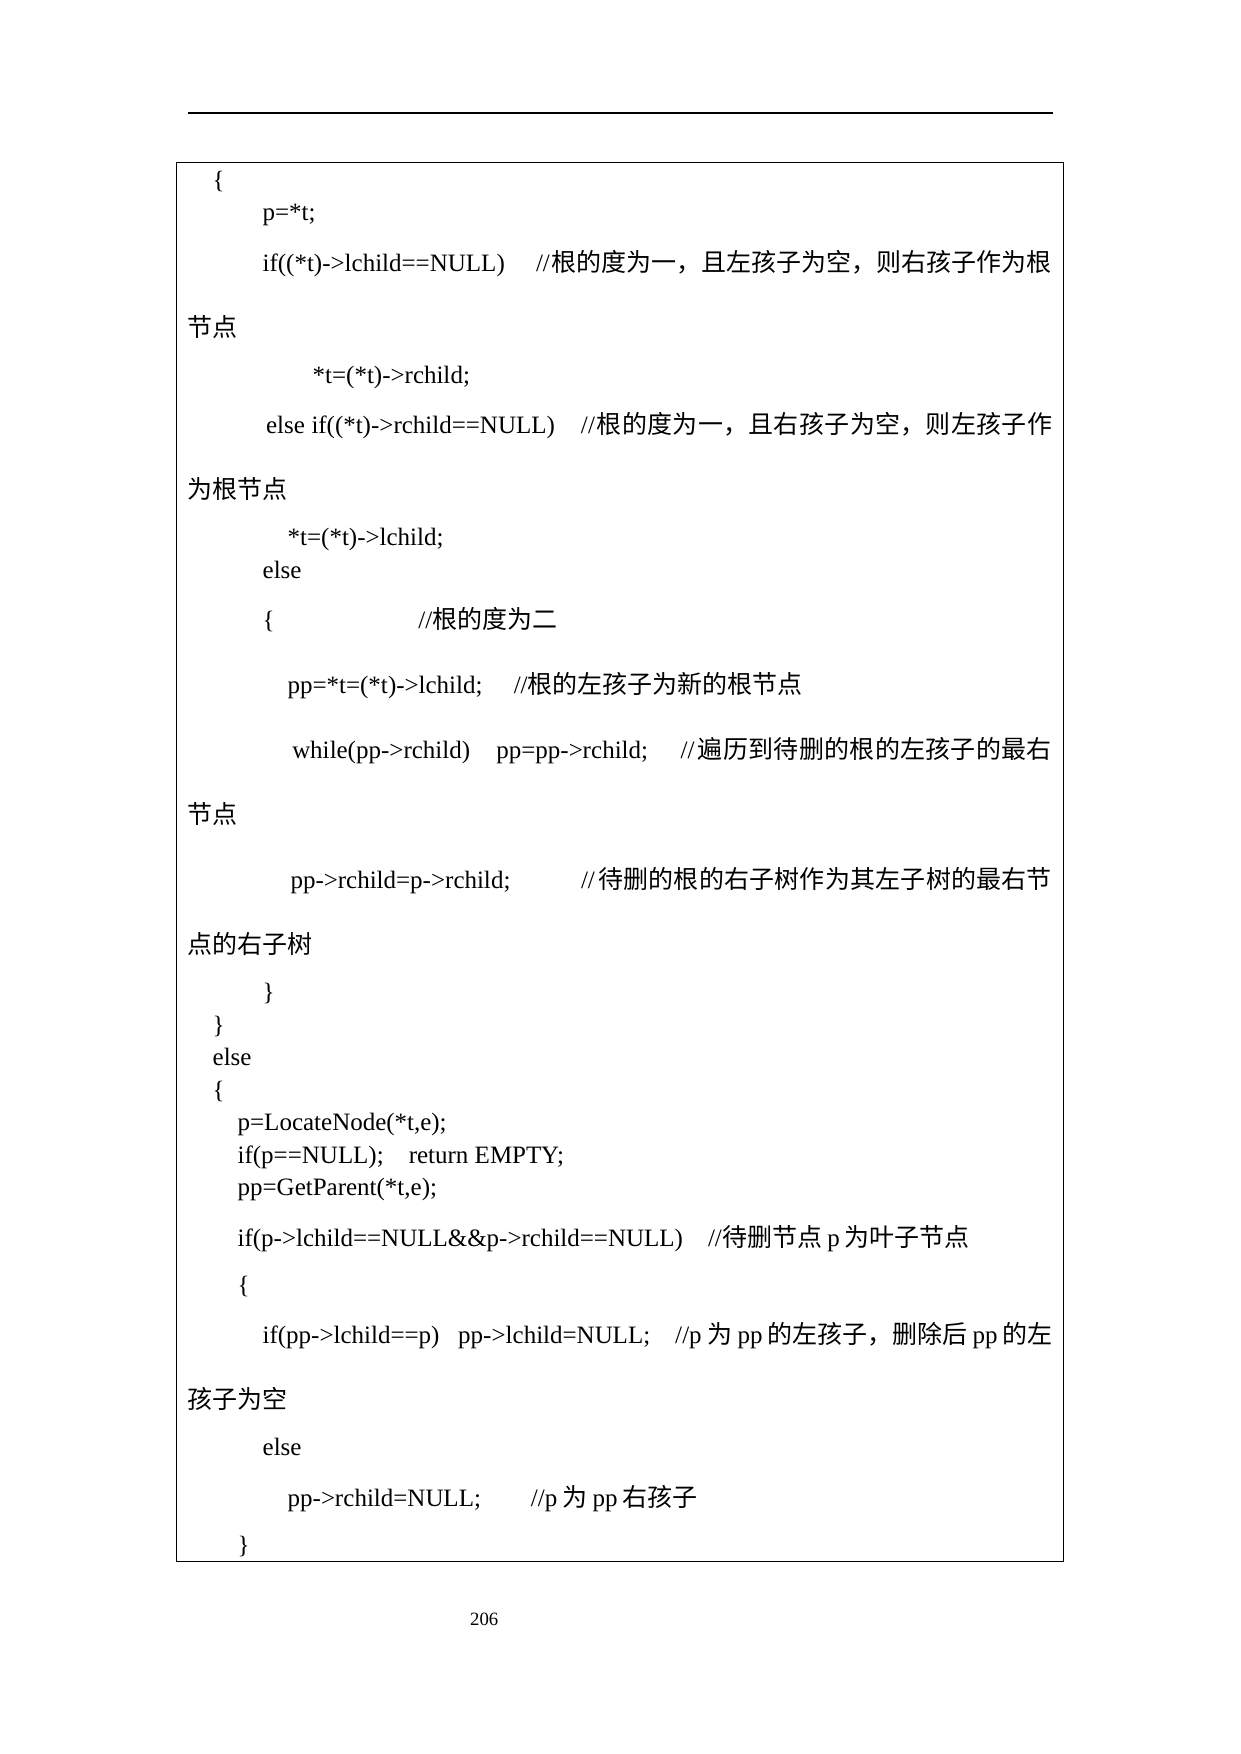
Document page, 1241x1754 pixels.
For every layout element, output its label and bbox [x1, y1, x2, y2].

table_header [177, 163, 1063, 1561]
